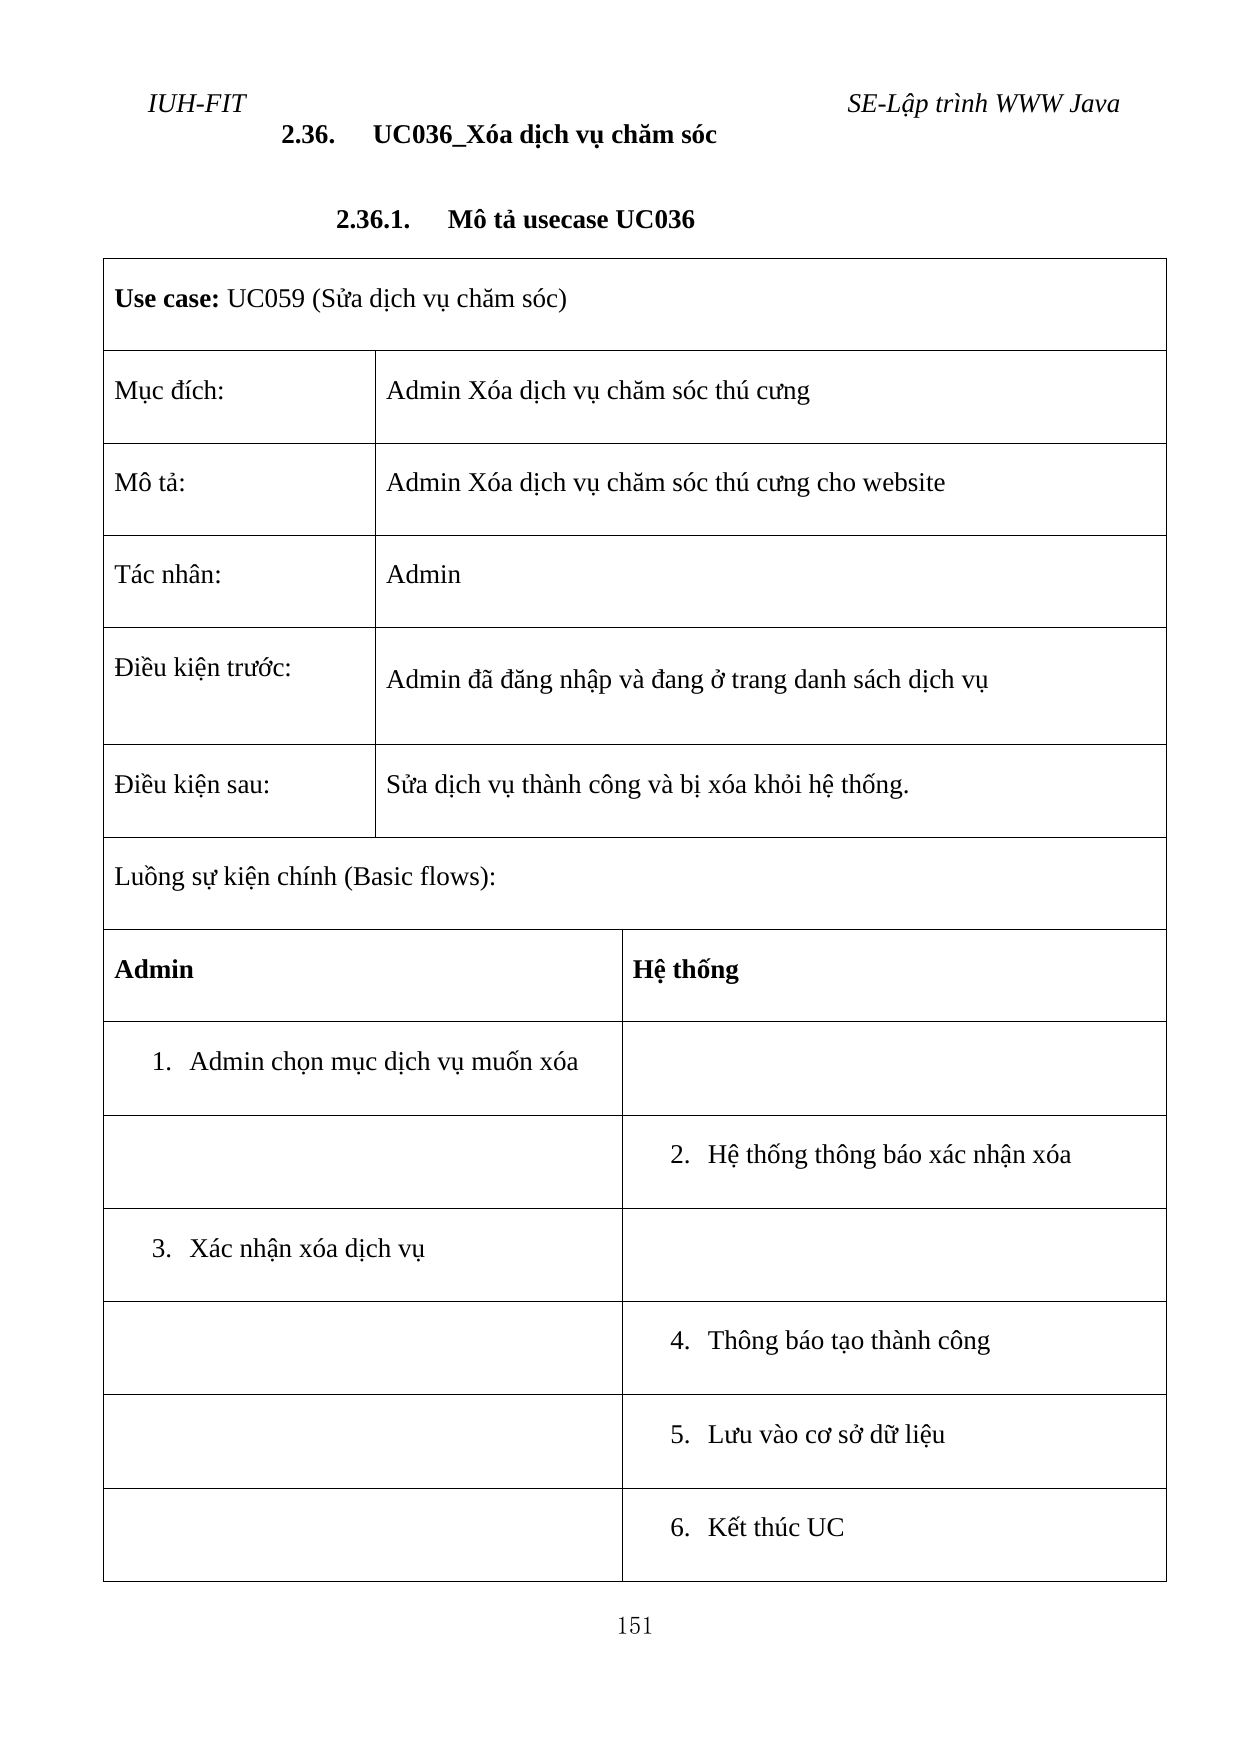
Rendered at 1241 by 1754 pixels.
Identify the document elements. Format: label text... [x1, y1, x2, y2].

subtitle Mô tả usecase UC036 [410, 203, 1122, 234]
table_cell Hệ thống [623, 930, 1166, 1021]
table_cell Thông báo tạo thành công [623, 1302, 1166, 1394]
table_cell Admin [104, 930, 622, 1021]
table_cell Admin chọn mục dịch vụ muốn xóa [104, 1022, 622, 1115]
table_cell Điều kiện sau: [104, 745, 375, 837]
subtitle UC036_Xóa dịch vụ chăm sóc [335, 119, 1122, 150]
table_cell Xác nhận xóa dịch vụ [104, 1209, 622, 1301]
table_cell Admin [376, 536, 1166, 627]
table_cell Luồng sự kiện chính (Basic flows): [104, 838, 1166, 929]
table_cell [623, 1022, 1166, 1115]
table_cell Hệ thống thông báo xác nhận xóa [623, 1116, 1166, 1208]
table_cell Kết thúc UC [623, 1489, 1166, 1581]
table_cell Mục đích: [104, 351, 375, 442]
table_cell Admin Xóa dịch vụ chăm sóc thú cưng cho website [376, 444, 1166, 535]
table_header Use case: UC059 (Sửa dịch vụ chăm sóc) [104, 259, 1166, 350]
table_cell Tác nhân: [104, 536, 375, 627]
table_cell [104, 1302, 622, 1394]
table_cell [104, 1395, 622, 1488]
table_cell Lưu vào cơ sở dữ liệu [623, 1395, 1166, 1488]
table_cell [623, 1209, 1166, 1301]
table_cell Mô tả: [104, 444, 375, 535]
table_cell [104, 1489, 622, 1581]
table_cell Sửa dịch vụ thành công và bị xóa khỏi hệ thống. [376, 745, 1166, 837]
table_cell Admin đã đăng nhập và đang ở trang danh sách dịch vụ [376, 628, 1166, 744]
table_cell Điều kiện trước: [104, 628, 375, 744]
table_cell [104, 1116, 622, 1208]
table_cell Admin Xóa dịch vụ chăm sóc thú cưng [376, 351, 1166, 442]
